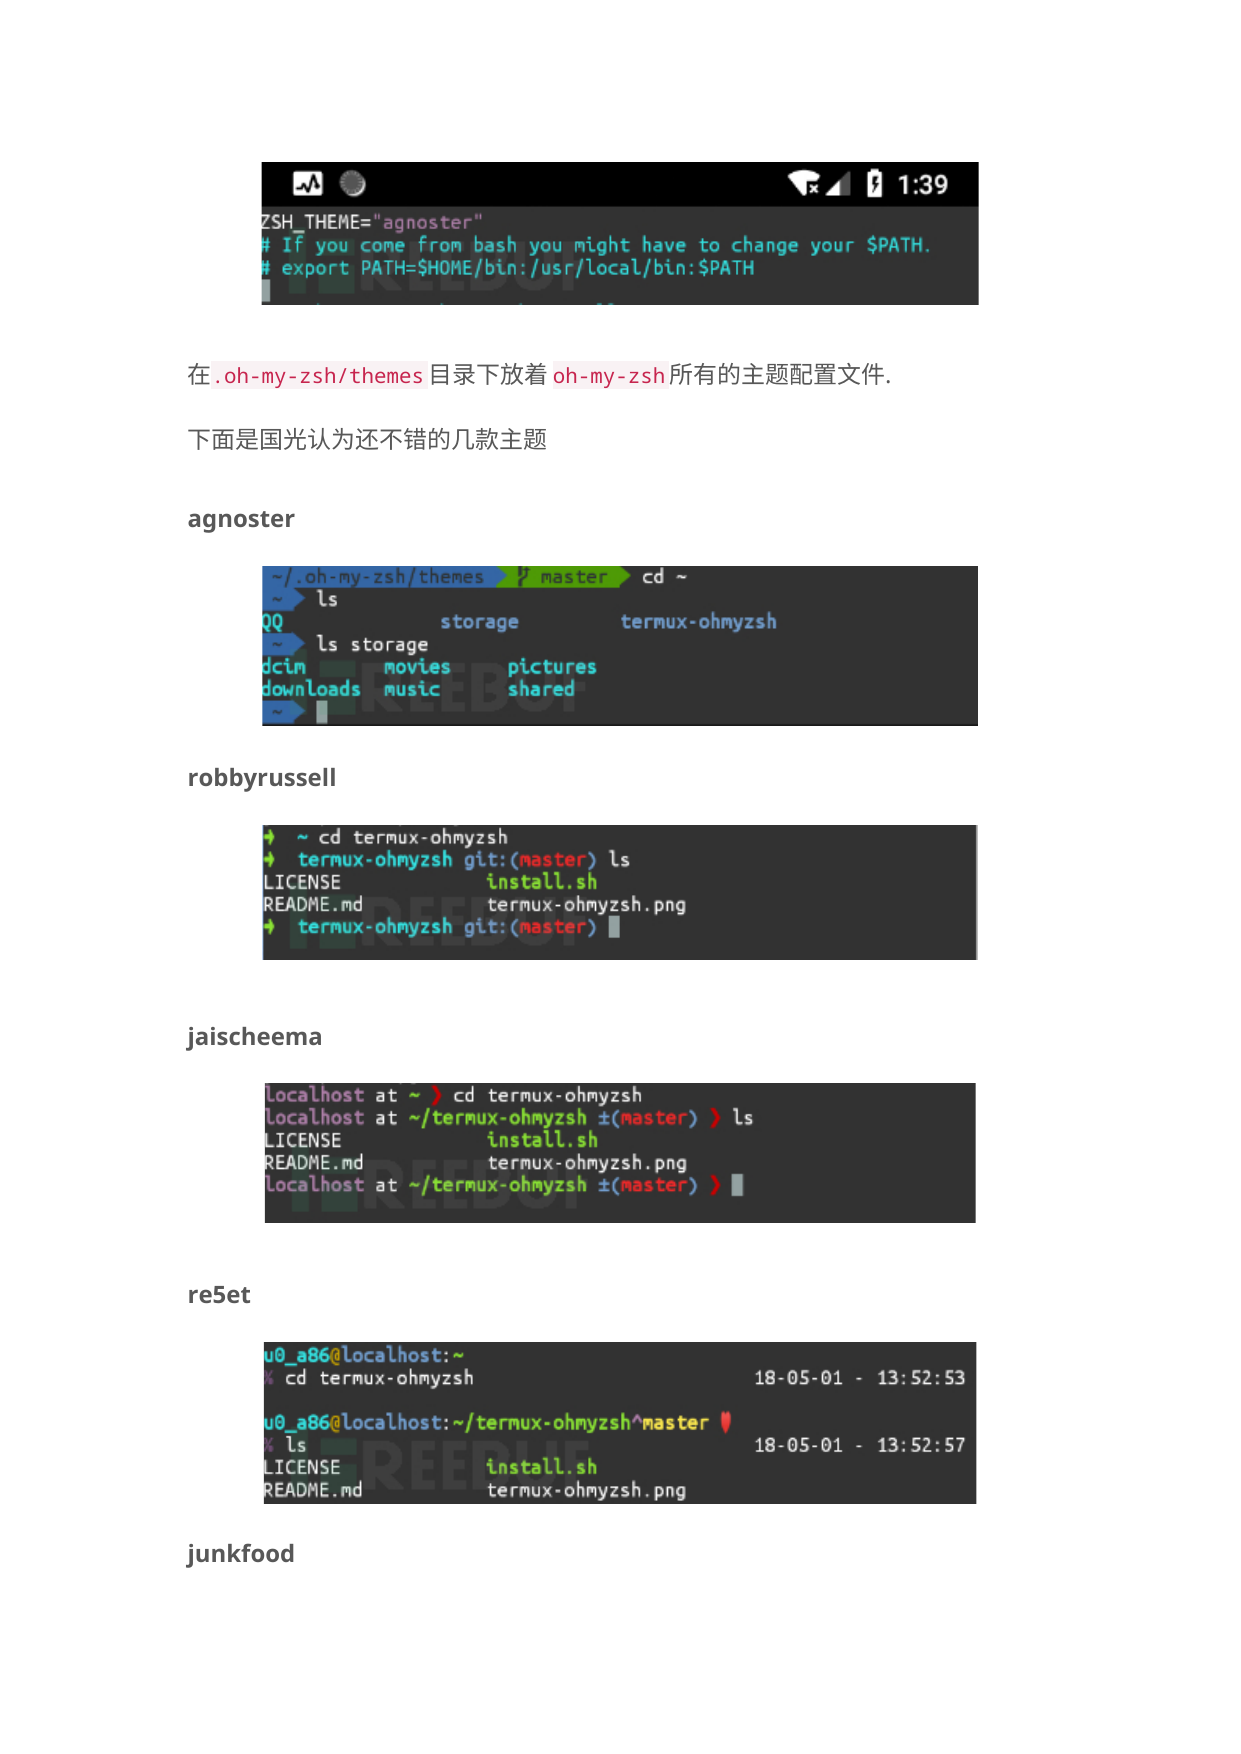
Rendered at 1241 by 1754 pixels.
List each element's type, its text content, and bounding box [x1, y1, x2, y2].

picture [263, 1342, 977, 1504]
picture [261, 162, 979, 305]
text 在.oh-my-zsh/themes目录下放着oh-my-zsh所有的主题配置文件. 下面是国光认为还不错的几款主题 [187, 340, 1053, 470]
text agnoster [187, 486, 1053, 551]
text robbyrussell [187, 744, 1053, 809]
text re5et [187, 1262, 1053, 1327]
picture [264, 1083, 976, 1223]
picture [262, 825, 978, 960]
text junkfood [187, 1521, 1053, 1586]
picture [262, 566, 978, 726]
text jaischeema [187, 1003, 1053, 1068]
